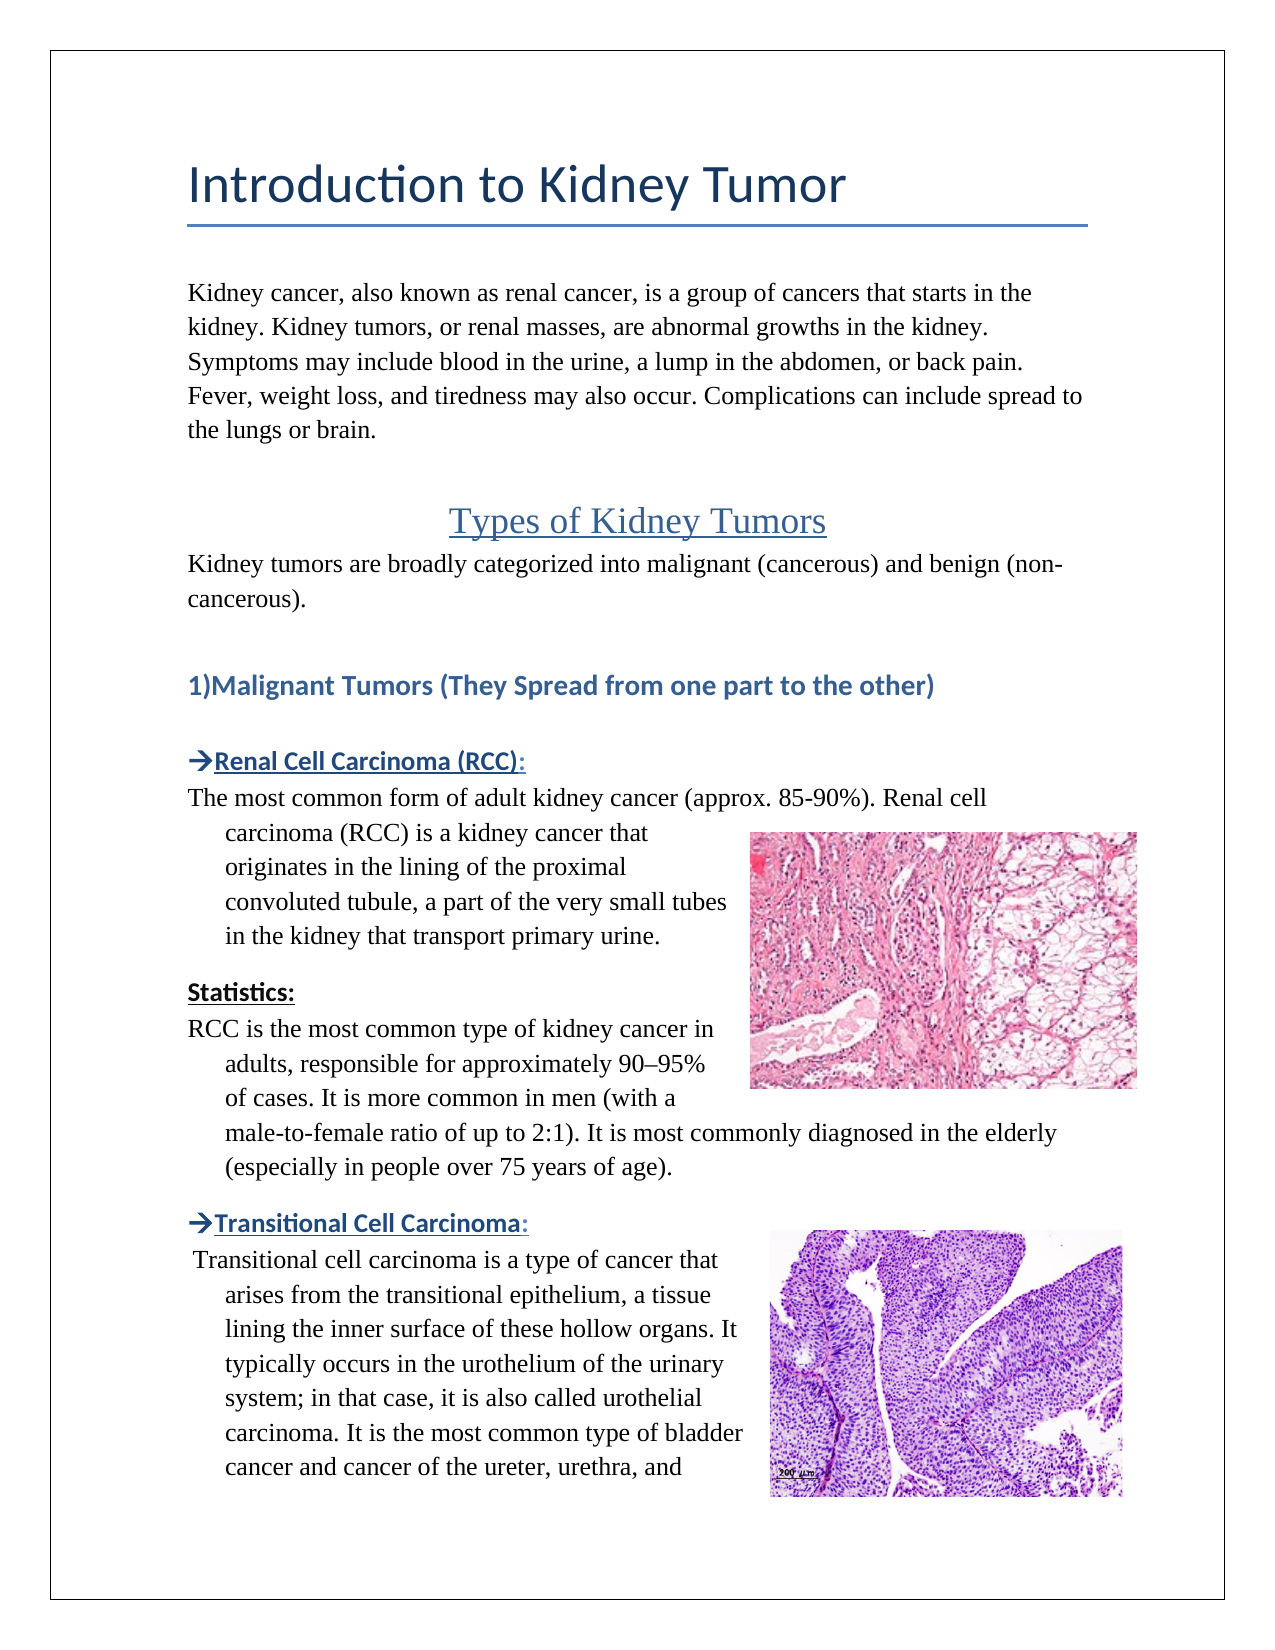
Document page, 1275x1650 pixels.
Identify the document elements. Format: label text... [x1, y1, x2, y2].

picture [749, 832, 1138, 1089]
title Introduction to Kidney Tumor [187, 150, 1088, 224]
text Kidney tumors are broadly categorized into malignant (cancerous) and benign (non-cancerous). [187, 548, 1088, 613]
subtitle Types of Kidney Tumors [187, 499, 1088, 542]
subtitle Kidney cancer, also known as renal cancer, is a group of cancers that starts in the kidney. Kidney tumors, or renal masses, are abnormal growths in the kidney. Symptoms may include blood in the urine, a lump in the abdomen, or back pain. Fever, weight loss, and tiredness may also occur. Complications can include spread to the lungs or brain. [187, 277, 1088, 444]
subtitle Transitional Cell Carcinoma: [187, 1206, 1088, 1239]
subtitle Statistics: [187, 975, 749, 1008]
list Renal Cell Carcinoma (RCC): [187, 744, 1088, 777]
subtitle 1)Malignant Tumors (They Spread from one part to the other) [187, 667, 1088, 703]
list The most common form of adult kidney cancer (approx. 85-90%). Renal cell carcinoma (RCC) is a kidney cancer that originates in the lining of the proximal convoluted tubule, a part of the very small tubes in the kidney that transport primary urine. [187, 782, 1088, 950]
list RCC is the most common type of kidney cancer in adults, responsible for approximately 90–95% of cases. It is more common in men (with a male-to-female ratio of up to 2:1). It is most commonly diagnosed in the elderly (especially in people over 75 years of age). [187, 1013, 1088, 1181]
picture [769, 1230, 1122, 1496]
